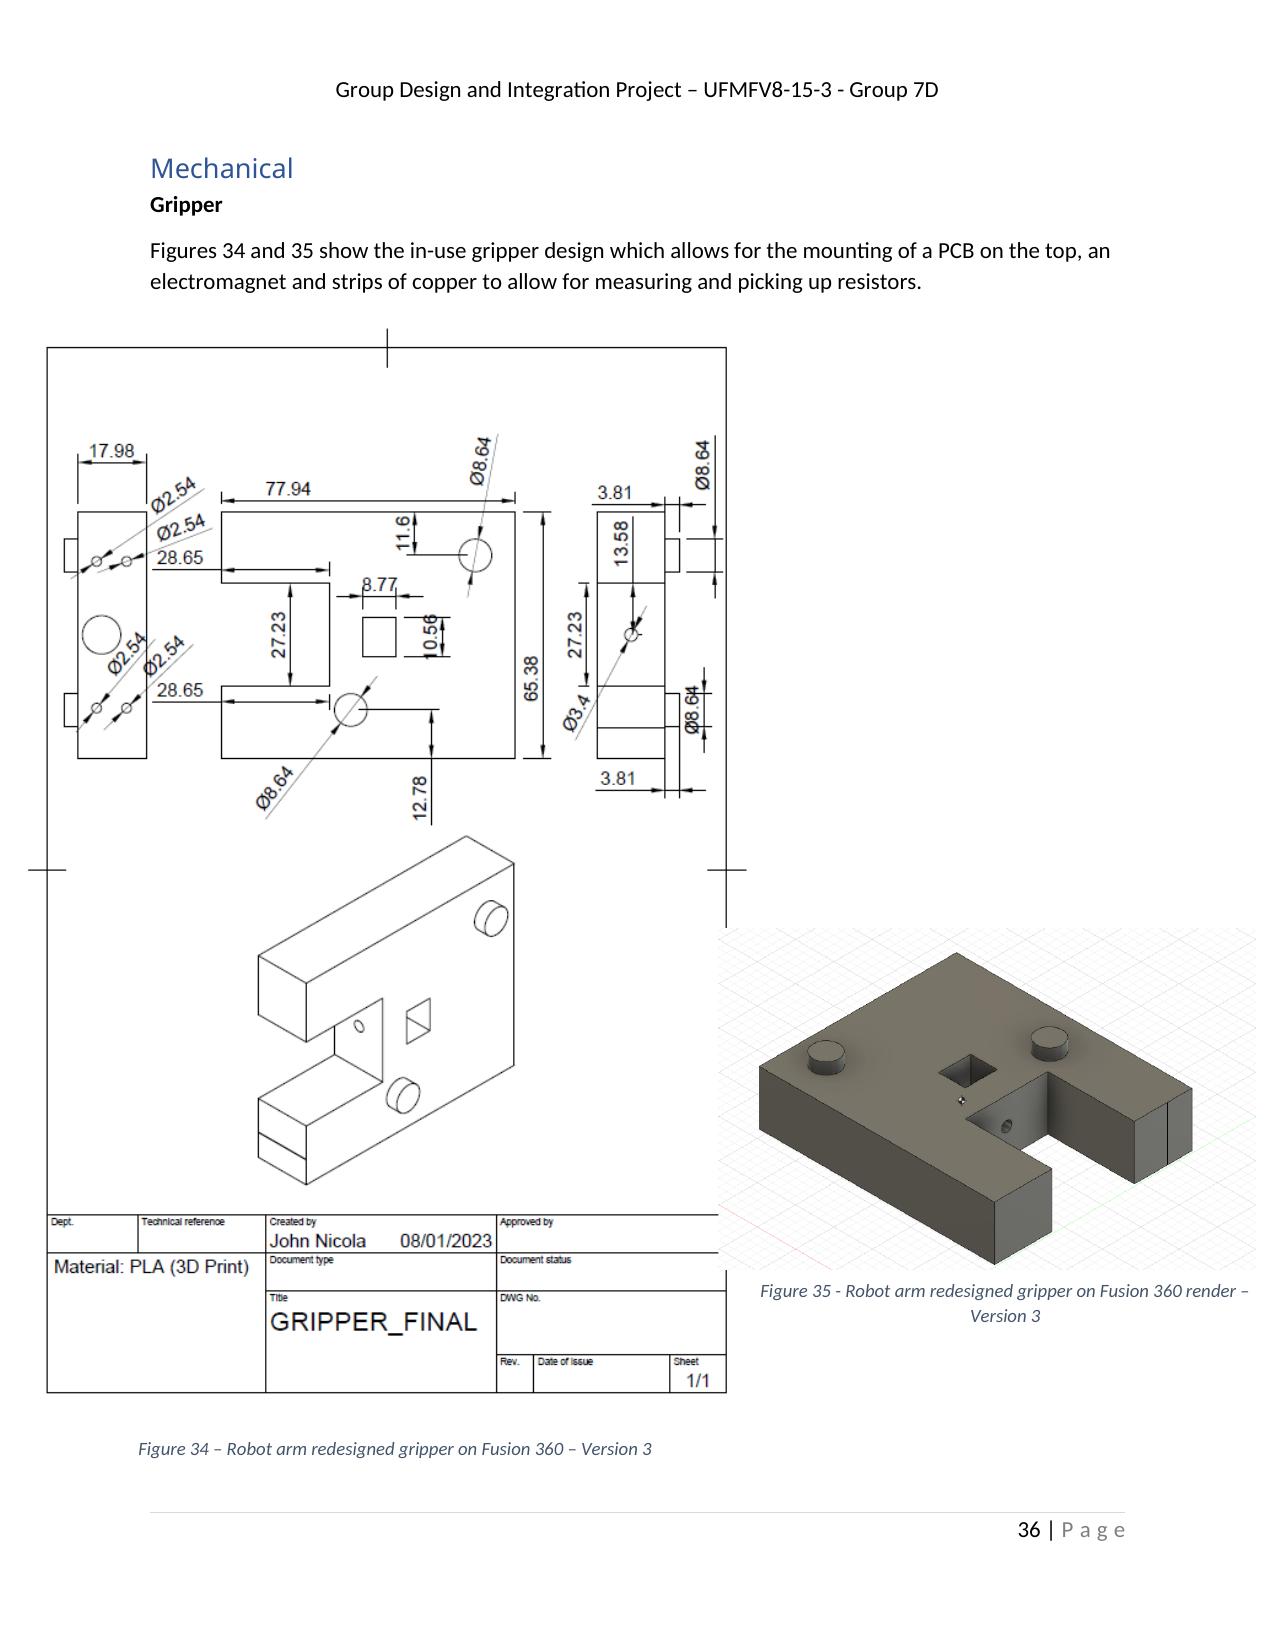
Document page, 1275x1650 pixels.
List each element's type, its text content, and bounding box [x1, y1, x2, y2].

subtitle Mechanical [150, 150, 1125, 187]
text Gripper [150, 190, 1125, 218]
picture [27, 325, 1257, 1402]
text Figures 34 and 35 show the in-use gripper design which allows for the mounting of a PCB on the top, an electromagnet and strips of copper to allow for measuring and picking up resistors. [150, 237, 1125, 295]
